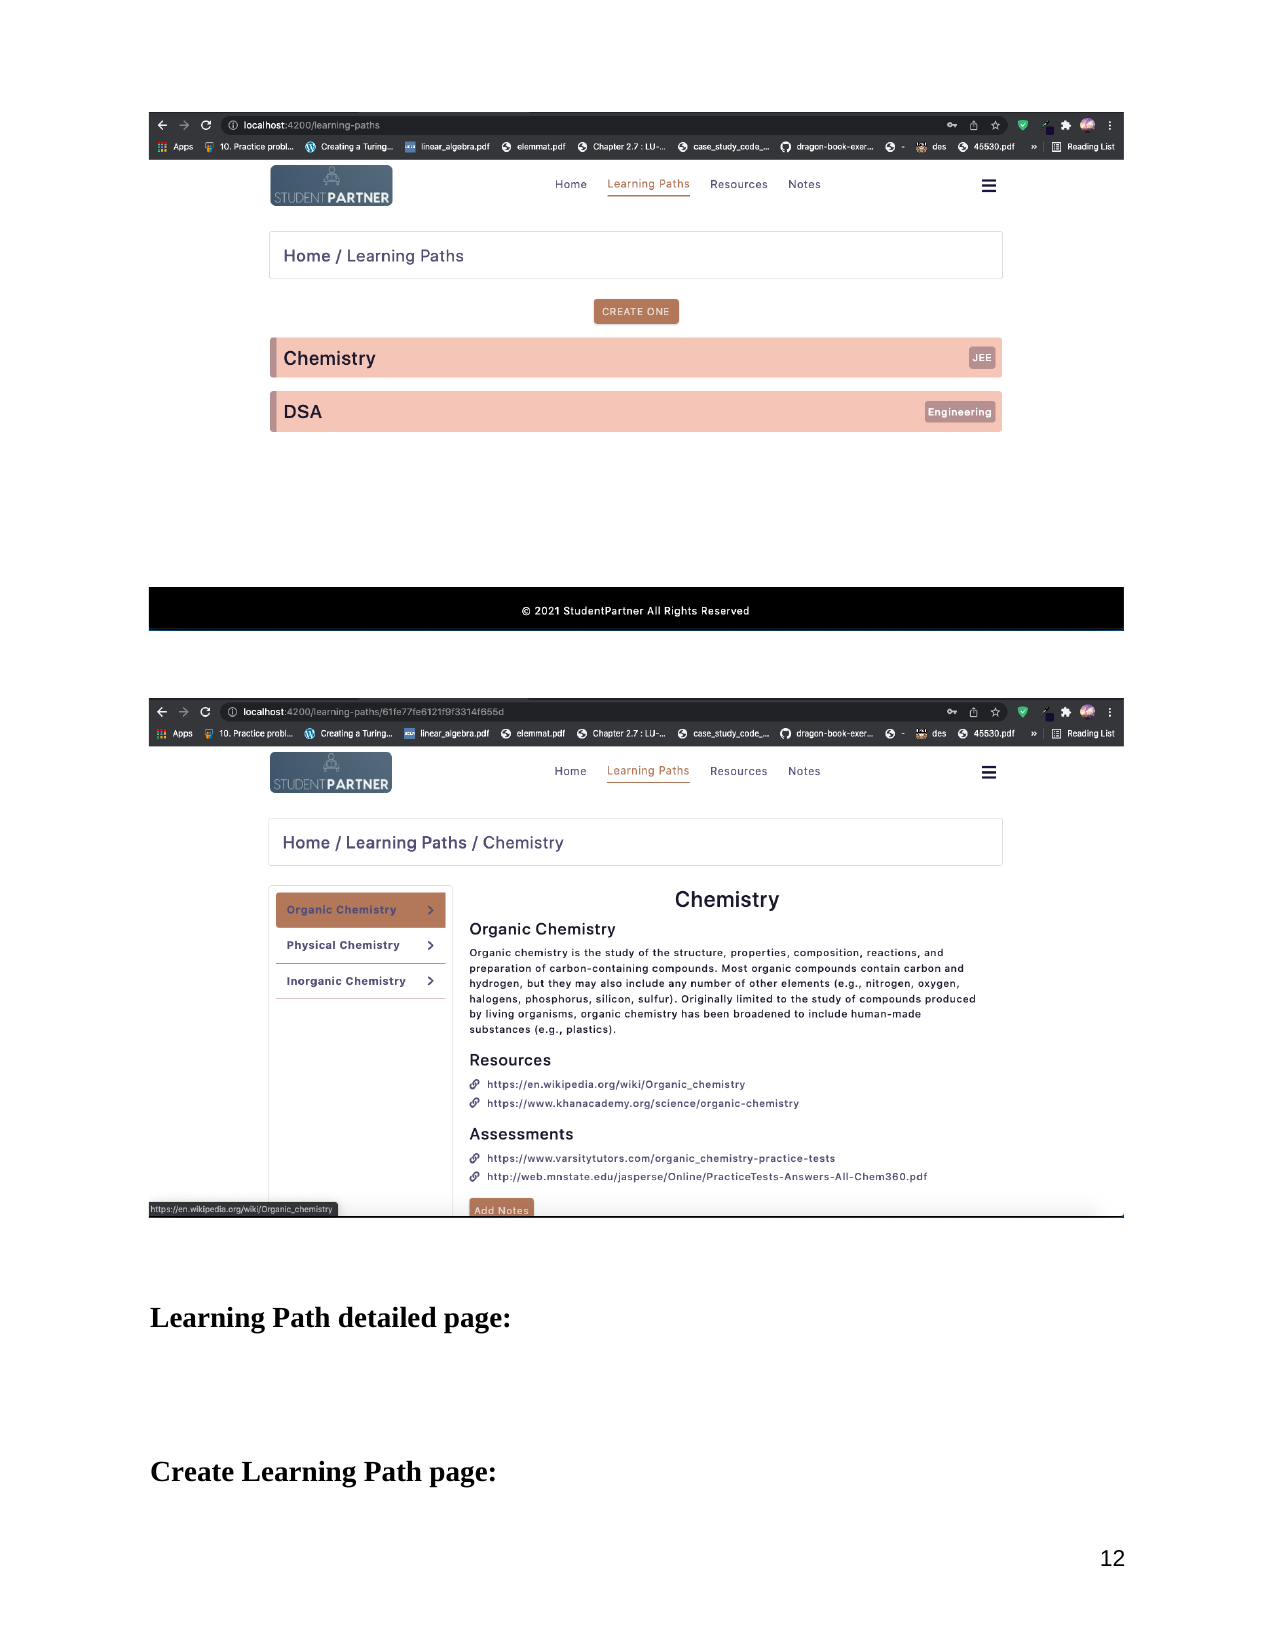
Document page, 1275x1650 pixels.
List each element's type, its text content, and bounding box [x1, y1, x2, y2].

text Create Learning Path page: [150, 1454, 1125, 1488]
picture [148, 698, 1124, 1218]
text Learning Path detailed page: [150, 1300, 1125, 1334]
picture [148, 112, 1124, 631]
